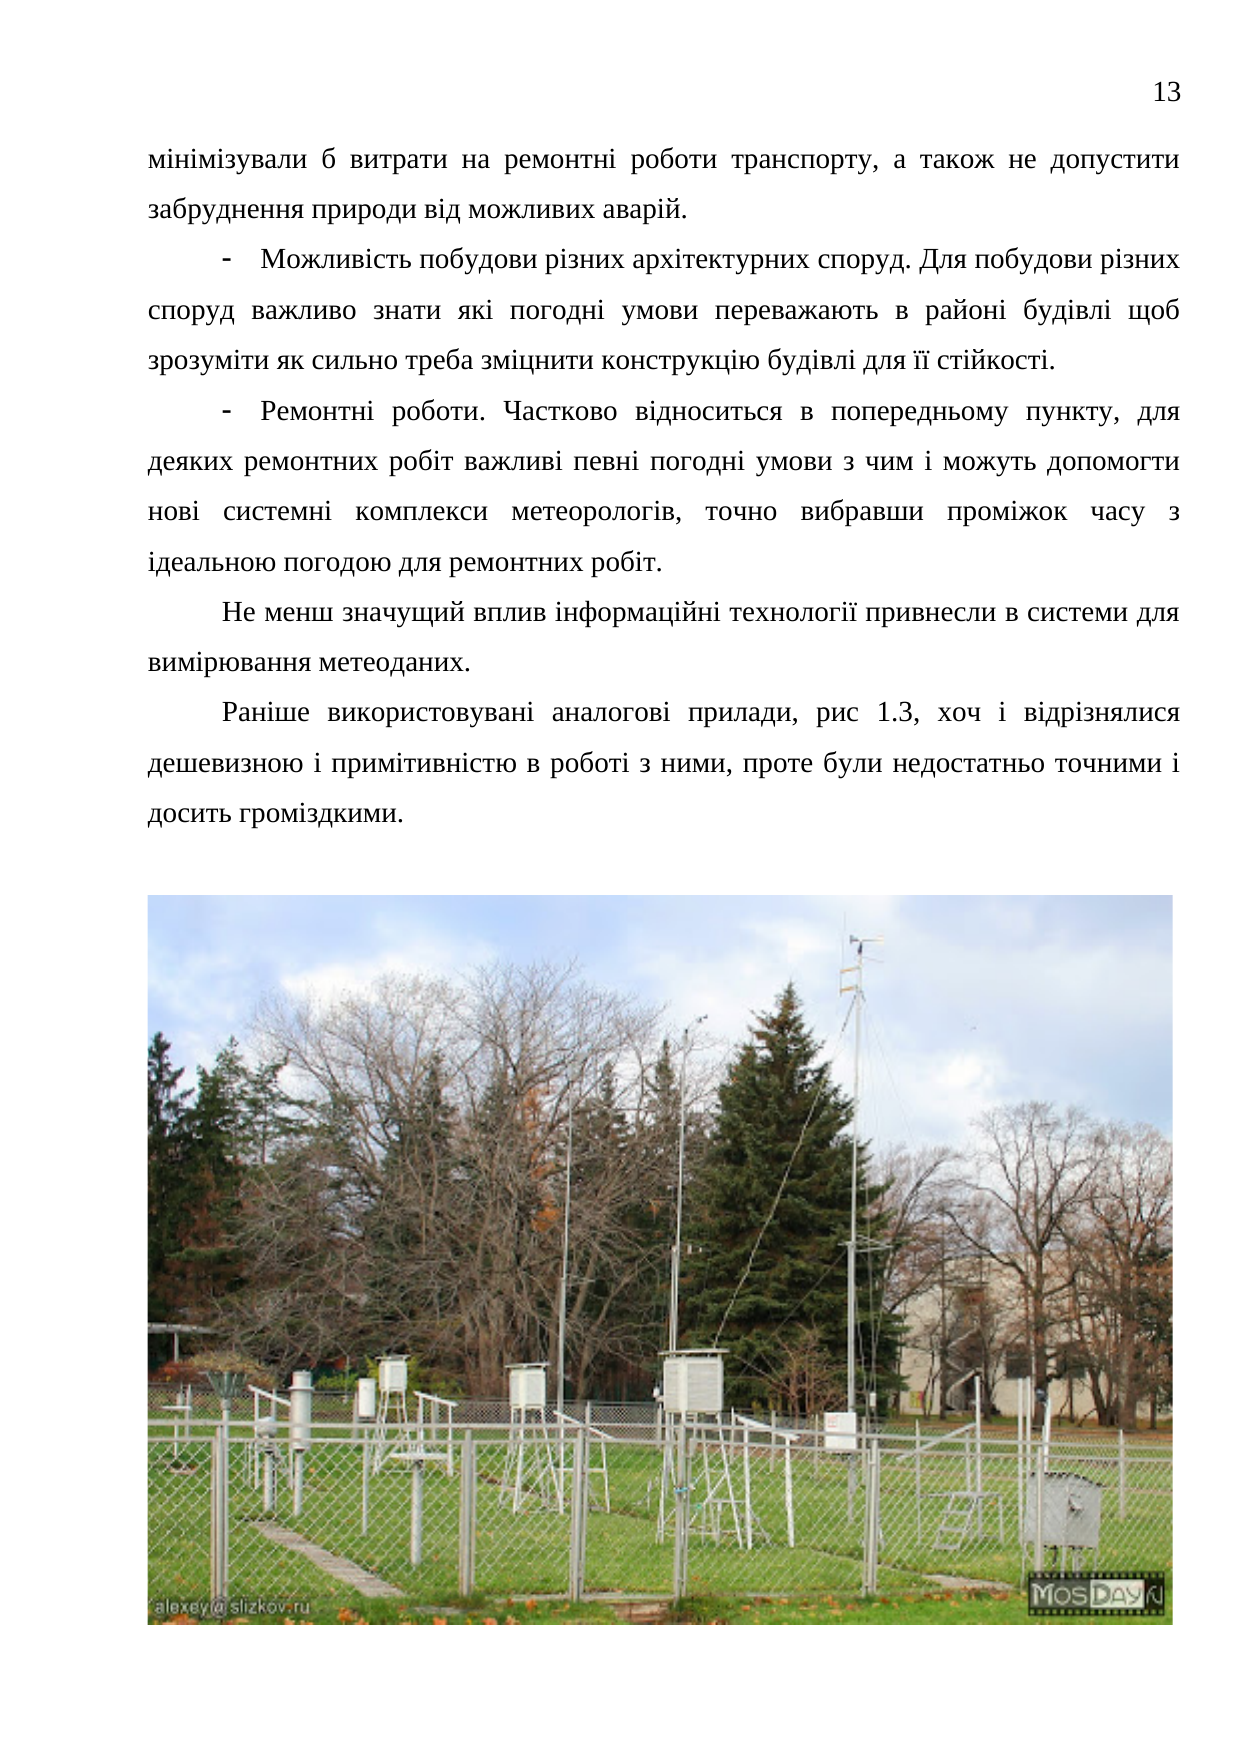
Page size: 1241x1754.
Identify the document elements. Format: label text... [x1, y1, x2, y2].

text Раніше використовувані аналогові прилади, рис 1.3, хоч і відрізнялися дешевизною і примітивністю в роботі з ними, проте були недостатньо точними і досить громіздкими. [148, 694, 1181, 829]
text Не менш значущий вплив інформаційні технології привнесли в системи для вимірювання метеоданих. [148, 594, 1181, 678]
list Ремонтні роботи. Частково відноситься в попередньому пункту, для деяких ремонтних робіт важливі певні погодні умови з чим і можуть допомогти нові системні комплекси метеорологів, точно вибравши проміжок часу з ідеальною погодою для ремонтних робіт. [148, 393, 1181, 577]
picture [147, 895, 1173, 1625]
list Можливість побудови різних архітектурних споруд. Для побудови різних споруд важливо знати які погодні умови переважають в районі будівлі щоб зрозуміти як сильно треба зміцнити конструкцію будівлі для її стійкості. [148, 242, 1181, 376]
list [148, 141, 1181, 225]
